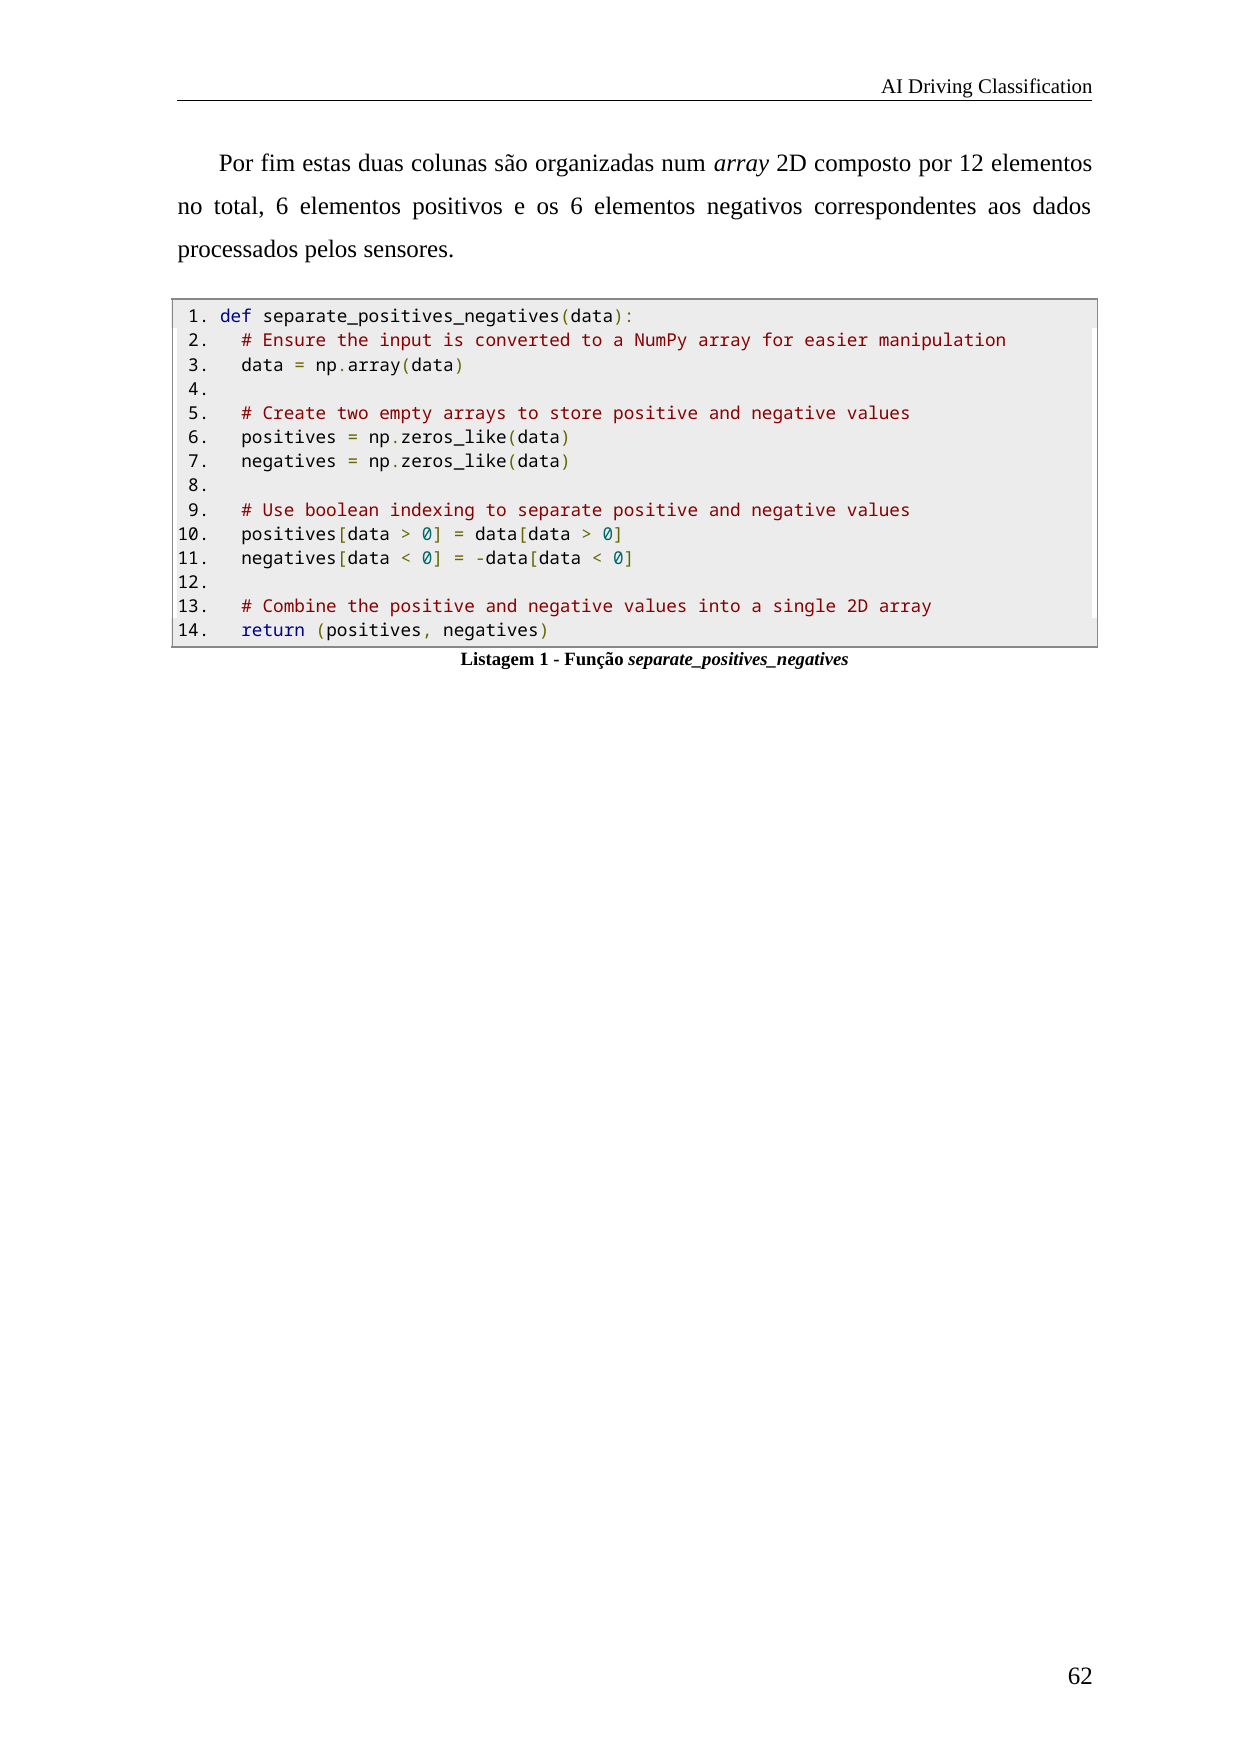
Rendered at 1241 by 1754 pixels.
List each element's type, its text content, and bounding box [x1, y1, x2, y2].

text 7. negatives = np.zeros_like(data) [177, 449, 1092, 473]
text 2. # Ensure the input is converted to a NumPy array for easier manipulation [177, 328, 1092, 352]
text 9. # Use boolean indexing to separate positive and negative values [177, 497, 1092, 521]
text 12. [177, 569, 1092, 594]
text 11. negatives[data < 0] = -data[data < 0] [177, 545, 1092, 569]
text 13. # Combine the positive and negative values into a single 2D array [177, 594, 1092, 612]
text 1. def separate_positives_negatives(data): [173, 300, 1097, 328]
text 6. positives = np.zeros_like(data) [177, 424, 1092, 449]
text Listagem 1 - Função separate_positives_negatives [177, 648, 1092, 669]
text 4. [177, 376, 1092, 400]
text 8. [177, 473, 1092, 497]
text Por fim estas duas colunas são organizadas num array 2D composto por 12 elementos no total, 6 elementos positivos e os 6 elementos negativos correspondentes aos dados processados pelos sensores. [177, 148, 1092, 263]
text 5. # Create two empty arrays to store positive and negative values [177, 400, 1092, 424]
text 14. return (positives, negatives) [173, 612, 1097, 646]
text 10. positives[data > 0] = data[data > 0] [177, 521, 1092, 545]
text 3. data = np.array(data) [177, 352, 1092, 376]
